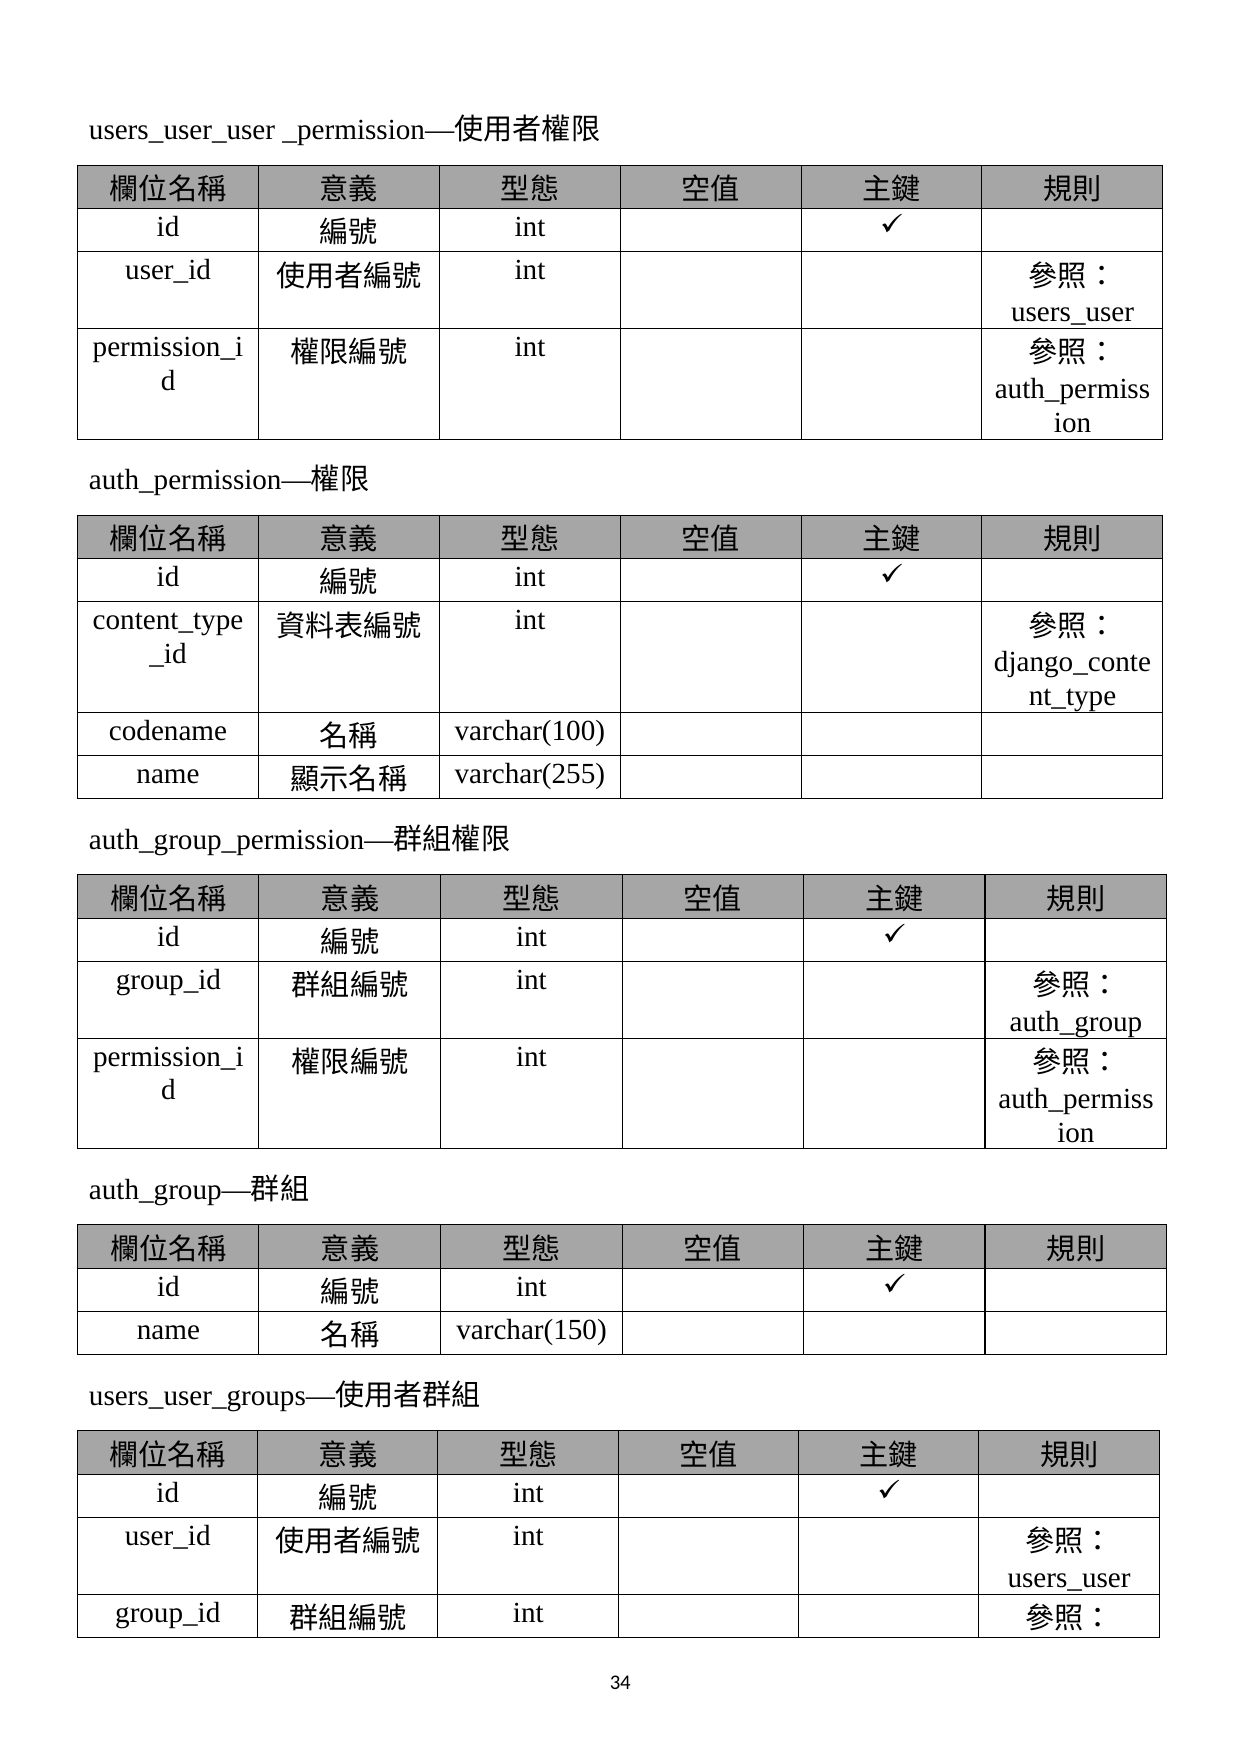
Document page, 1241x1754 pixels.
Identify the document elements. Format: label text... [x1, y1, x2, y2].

table_cell varchar(150) [441, 1312, 622, 1354]
table_cell 參照：auth_permission [986, 1039, 1166, 1148]
table_cell [802, 252, 981, 328]
table_cell 群組編號 [259, 962, 440, 1038]
table_cell int [438, 1518, 618, 1594]
table_cell content_type_id [78, 602, 258, 712]
table_cell [979, 1475, 1159, 1517]
text users_user_user _permission—使用者權限 [89, 89, 1152, 164]
table_cell [621, 559, 801, 601]
text auth_group—群組 [89, 1149, 1152, 1224]
table_cell name [78, 1312, 258, 1354]
table_header 規則 [979, 1431, 1159, 1474]
table_header 型態 [438, 1431, 618, 1474]
text auth_group_permission—群組權限 [89, 799, 1152, 874]
table_cell varchar(100) [440, 713, 620, 755]
table_cell [621, 756, 801, 798]
table_header 空值 [621, 166, 801, 208]
table_cell permission_id [78, 1039, 258, 1148]
table_cell group_id [78, 1595, 257, 1637]
table_cell [621, 602, 801, 712]
table_cell 顯示名稱 [259, 756, 439, 798]
table_cell [799, 1518, 978, 1594]
table_header 主鍵 [802, 516, 981, 558]
table_header 欄位名稱 [78, 1225, 258, 1268]
table_header 型態 [441, 1225, 622, 1268]
table_cell 權限編號 [259, 329, 439, 438]
table_header 意義 [258, 1431, 437, 1474]
table_cell 群組編號 [258, 1595, 437, 1637]
table_header 意義 [259, 166, 439, 208]
table_cell 使用者編號 [259, 252, 439, 328]
table_cell [802, 559, 981, 601]
table_cell [804, 1269, 984, 1311]
table_cell 參照：auth_group [986, 962, 1166, 1038]
table_cell int [440, 209, 620, 251]
table_header 空值 [619, 1431, 798, 1474]
table_cell [982, 713, 1162, 755]
table_cell 編號 [258, 1475, 437, 1517]
table_header 規則 [986, 1225, 1166, 1268]
table_cell 編號 [259, 209, 439, 251]
table_cell int [440, 559, 620, 601]
table_cell 參照：auth_permission [982, 329, 1162, 438]
table_cell 權限編號 [259, 1039, 440, 1148]
table_cell [982, 209, 1162, 251]
table_cell int [440, 329, 620, 438]
table_cell 參照：users_user [979, 1518, 1159, 1594]
table_cell [802, 209, 981, 251]
table_cell user_id [78, 1518, 257, 1594]
table_cell id [78, 209, 258, 251]
table_header 主鍵 [802, 166, 981, 208]
table_header 規則 [982, 166, 1162, 208]
table_cell [623, 962, 803, 1038]
table_cell [986, 1312, 1166, 1354]
table_cell [982, 756, 1162, 798]
table_header 型態 [440, 516, 620, 558]
table_header 意義 [259, 1225, 440, 1268]
table_header 欄位名稱 [78, 166, 258, 208]
table_cell [623, 1269, 803, 1311]
table_cell [804, 1312, 984, 1354]
table_cell [802, 329, 981, 438]
text auth_permission—權限 [89, 440, 1152, 514]
table_cell 資料表編號 [259, 602, 439, 712]
table_cell [802, 756, 981, 798]
table_header 意義 [259, 875, 440, 918]
table_header 空值 [623, 1225, 803, 1268]
table_cell [621, 329, 801, 438]
table_header 欄位名稱 [78, 875, 258, 918]
table_cell 參照：users_user [982, 252, 1162, 328]
table_cell int [441, 962, 622, 1038]
table_header 規則 [986, 875, 1166, 918]
table_cell [621, 713, 801, 755]
table_cell permission_id [78, 329, 258, 438]
table_cell int [438, 1595, 618, 1637]
table_cell codename [78, 713, 258, 755]
table_header 型態 [440, 166, 620, 208]
table_cell [802, 602, 981, 712]
table_cell [619, 1475, 798, 1517]
table_cell id [78, 1475, 257, 1517]
table_cell int [441, 1269, 622, 1311]
table_cell [619, 1595, 798, 1637]
table_cell [986, 1269, 1166, 1311]
table_cell 編號 [259, 1269, 440, 1311]
table_header 欄位名稱 [78, 516, 258, 558]
table_cell id [78, 559, 258, 601]
table_cell [986, 919, 1166, 961]
table_cell int [441, 1039, 622, 1148]
table_cell int [440, 602, 620, 712]
table_cell [621, 209, 801, 251]
table_cell [804, 919, 984, 961]
table_cell 使用者編號 [258, 1518, 437, 1594]
table_header 規則 [982, 516, 1162, 558]
table_cell 編號 [259, 559, 439, 601]
table_cell [804, 962, 984, 1038]
table_header 主鍵 [799, 1431, 978, 1474]
table_header 欄位名稱 [78, 1431, 257, 1474]
table_cell 參照：django_content_type [982, 602, 1162, 712]
table_cell name [78, 756, 258, 798]
table_header 空值 [621, 516, 801, 558]
table_cell varchar(255) [440, 756, 620, 798]
table_cell int [441, 919, 622, 961]
table_cell [802, 713, 981, 755]
table_cell user_id [78, 252, 258, 328]
table_cell [799, 1475, 978, 1517]
table_header 主鍵 [804, 1225, 984, 1268]
table_cell int [440, 252, 620, 328]
table_header 型態 [441, 875, 622, 918]
table_cell [982, 559, 1162, 601]
table_cell 參照：auth_group [979, 1595, 1159, 1637]
text users_user_groups—使用者群組 [89, 1355, 1152, 1430]
table_cell [799, 1595, 978, 1637]
table_cell id [78, 1269, 258, 1311]
table_cell [619, 1518, 798, 1594]
table_cell [623, 1312, 803, 1354]
table_cell [621, 252, 801, 328]
table_cell int [438, 1475, 618, 1517]
table_cell 名稱 [259, 713, 439, 755]
table_cell [623, 919, 803, 961]
table_cell 編號 [259, 919, 440, 961]
table_cell 名稱 [259, 1312, 440, 1354]
table_header 主鍵 [804, 875, 984, 918]
table_cell id [78, 919, 258, 961]
table_cell [623, 1039, 803, 1148]
table_header 空值 [623, 875, 803, 918]
table_header 意義 [259, 516, 439, 558]
table_cell [804, 1039, 984, 1148]
table_cell group_id [78, 962, 258, 1038]
